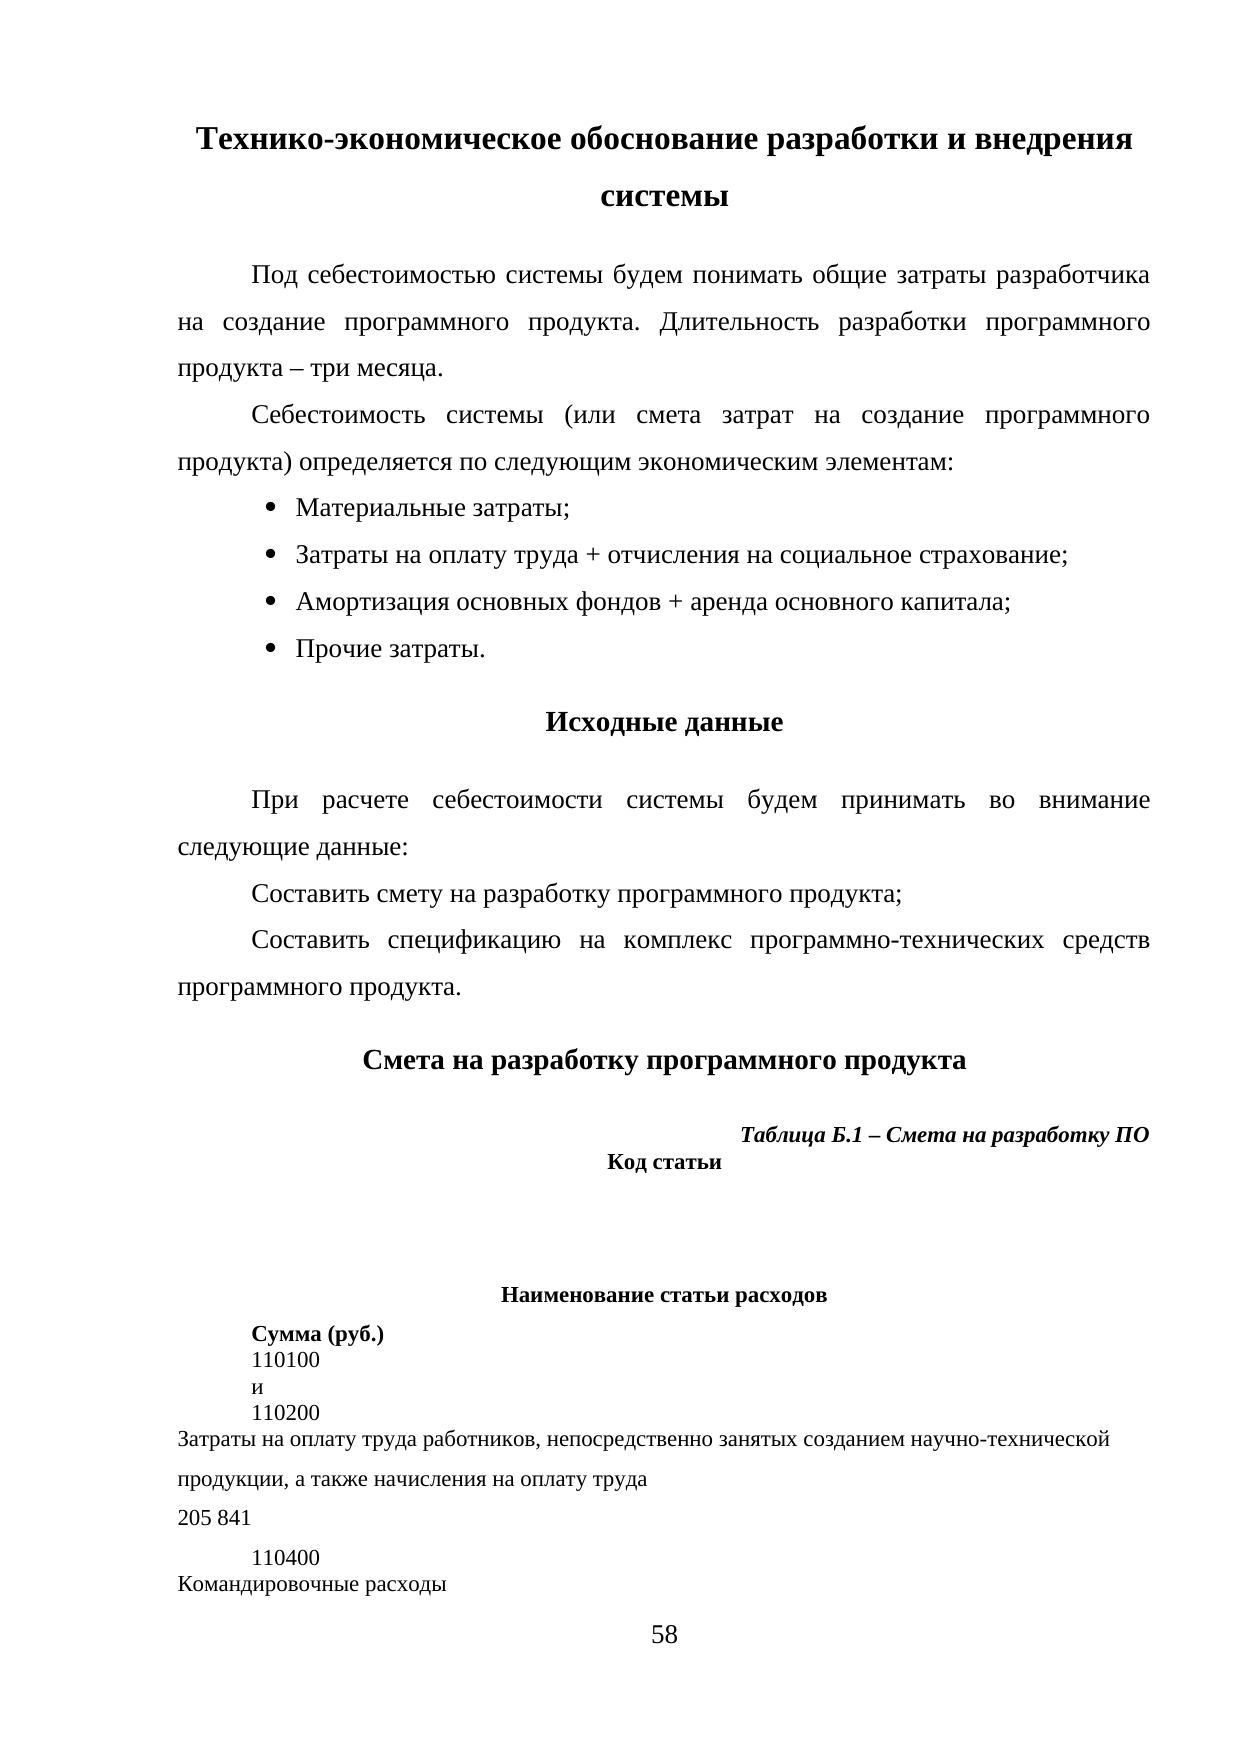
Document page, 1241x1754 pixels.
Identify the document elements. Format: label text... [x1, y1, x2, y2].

text Под себестоимостью системы будем понимать общие затраты разработчика на создание программного продукта. Длительность разработки программного продукта – три месяца. [177, 258, 1152, 383]
text Технико-экономическое обоснование разработки и внедрения системы [177, 118, 1152, 214]
text При расчете себестоимости системы будем принимать во внимание следующие данные: [177, 783, 1152, 861]
text Исходные данные [177, 704, 1152, 737]
text Себестоимость системы (или смета затрат на создание программного продукта) определяется по следующим экономическим элементам: [177, 398, 1152, 476]
list Прочие затраты. [266, 632, 1152, 663]
list Материальные затраты; [266, 491, 1152, 523]
text Составить смету на разработку программного продукта; [177, 877, 1152, 908]
text Смета на разработку программного продукта [177, 1042, 1152, 1075]
text Таблица Б.1 – Смета на разработку ПО [177, 1121, 1152, 1148]
list Затраты на оплату труда + отчисления на социальное страхование; [266, 538, 1152, 569]
text Составить спецификацию на комплекс программно-технических средств программного продукта. [177, 923, 1152, 1001]
list Амортизация основных фондов + аренда основного капитала; [266, 585, 1152, 616]
